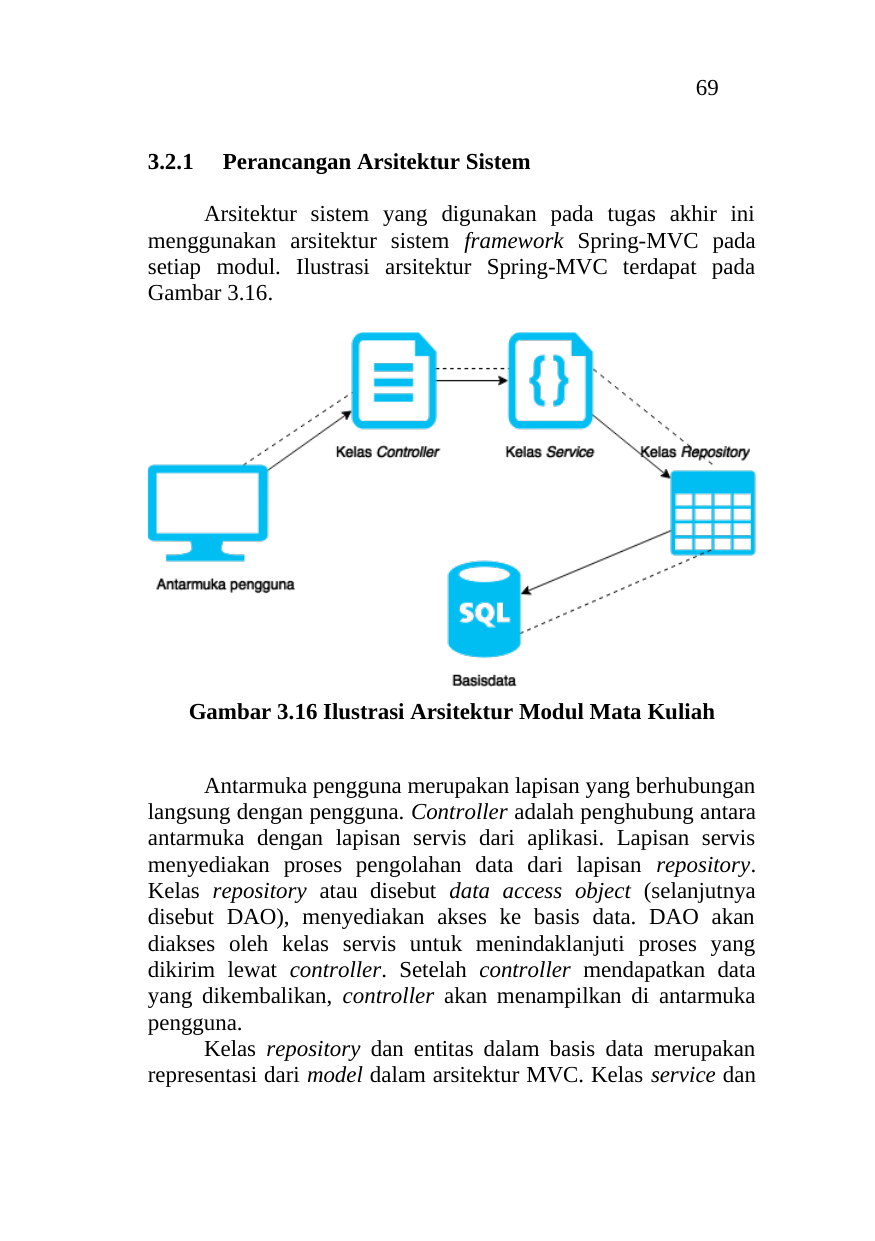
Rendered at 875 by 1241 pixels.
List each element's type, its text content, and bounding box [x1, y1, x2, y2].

picture [147, 332, 757, 699]
text Gambar 3.16 Ilustrasi Arsitektur Modul Mata Kuliah [148, 699, 756, 724]
text Arsitektur sistem yang digunakan pada tugas akhir ini menggunakan arsitektur sistem framework Spring-MVC pada setiap modul. Ilustrasi arsitektur Spring-MVC terdapat pada Gambar 3.16. [148, 200, 756, 306]
text Antarmuka pengguna merupakan lapisan yang berhubungan langsung dengan pengguna. Controller adalah penghubung antara antarmuka dengan lapisan servis dari aplikasi. Lapisan servis menyediakan proses pengolahan data dari lapisan repository. Kelas repository atau disebut data access object (selanjutnya disebut DAO), menyediakan akses ke basis data. DAO akan diakses oleh kelas servis untuk menindaklanjuti proses yang dikirim lewat controller. Setelah controller mendapatkan data yang dikembalikan, controller akan menampilkan di antarmuka pengguna. [148, 772, 756, 1035]
subtitle Perancangan Arsitektur Sistem [148, 148, 756, 174]
